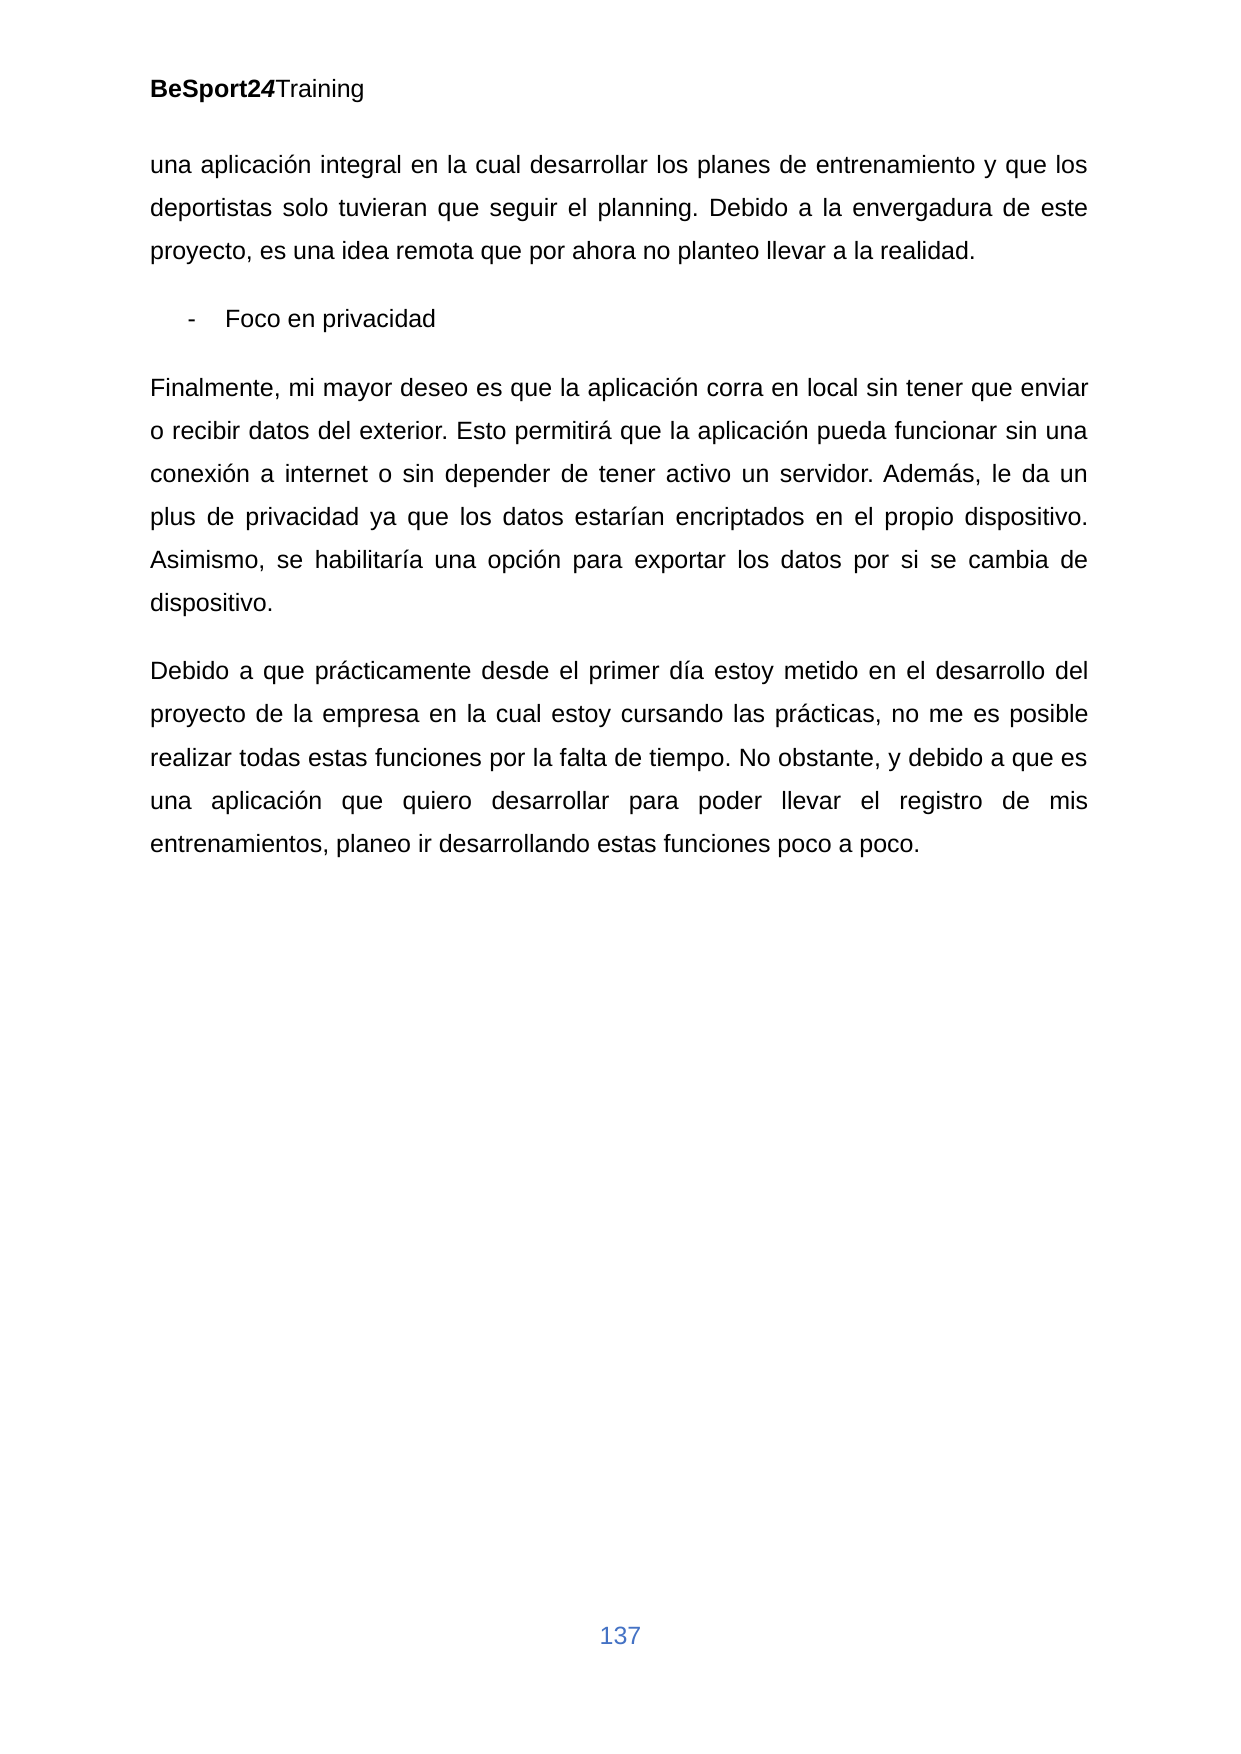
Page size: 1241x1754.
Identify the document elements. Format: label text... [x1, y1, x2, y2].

list Foco en privacidad [187, 304, 1090, 333]
text Finalmente, mi mayor deseo es que la aplicación corra en local sin tener que enviar o recibir datos del exterior. Esto permitirá que la aplicación pueda funcionar sin una conexión a internet o sin depender de tener activo un servidor. Además, le da un plus de privacidad ya que los datos estarían encriptados en el propio dispositivo. Asimismo, se habilitaría una opción para exportar los datos por si se cambia de dispositivo. [150, 372, 1090, 617]
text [150, 150, 1090, 265]
text Debido a que prácticamente desde el primer día estoy metido en el desarrollo del proyecto de la empresa en la cual estoy cursando las prácticas, no me es posible realizar todas estas funciones por la falta de tiempo. No obstante, y debido a que es una aplicación que quiero desarrollar para poder llevar el registro de mis entrenamientos, planeo ir desarrollando estas funciones poco a poco. [150, 656, 1090, 857]
